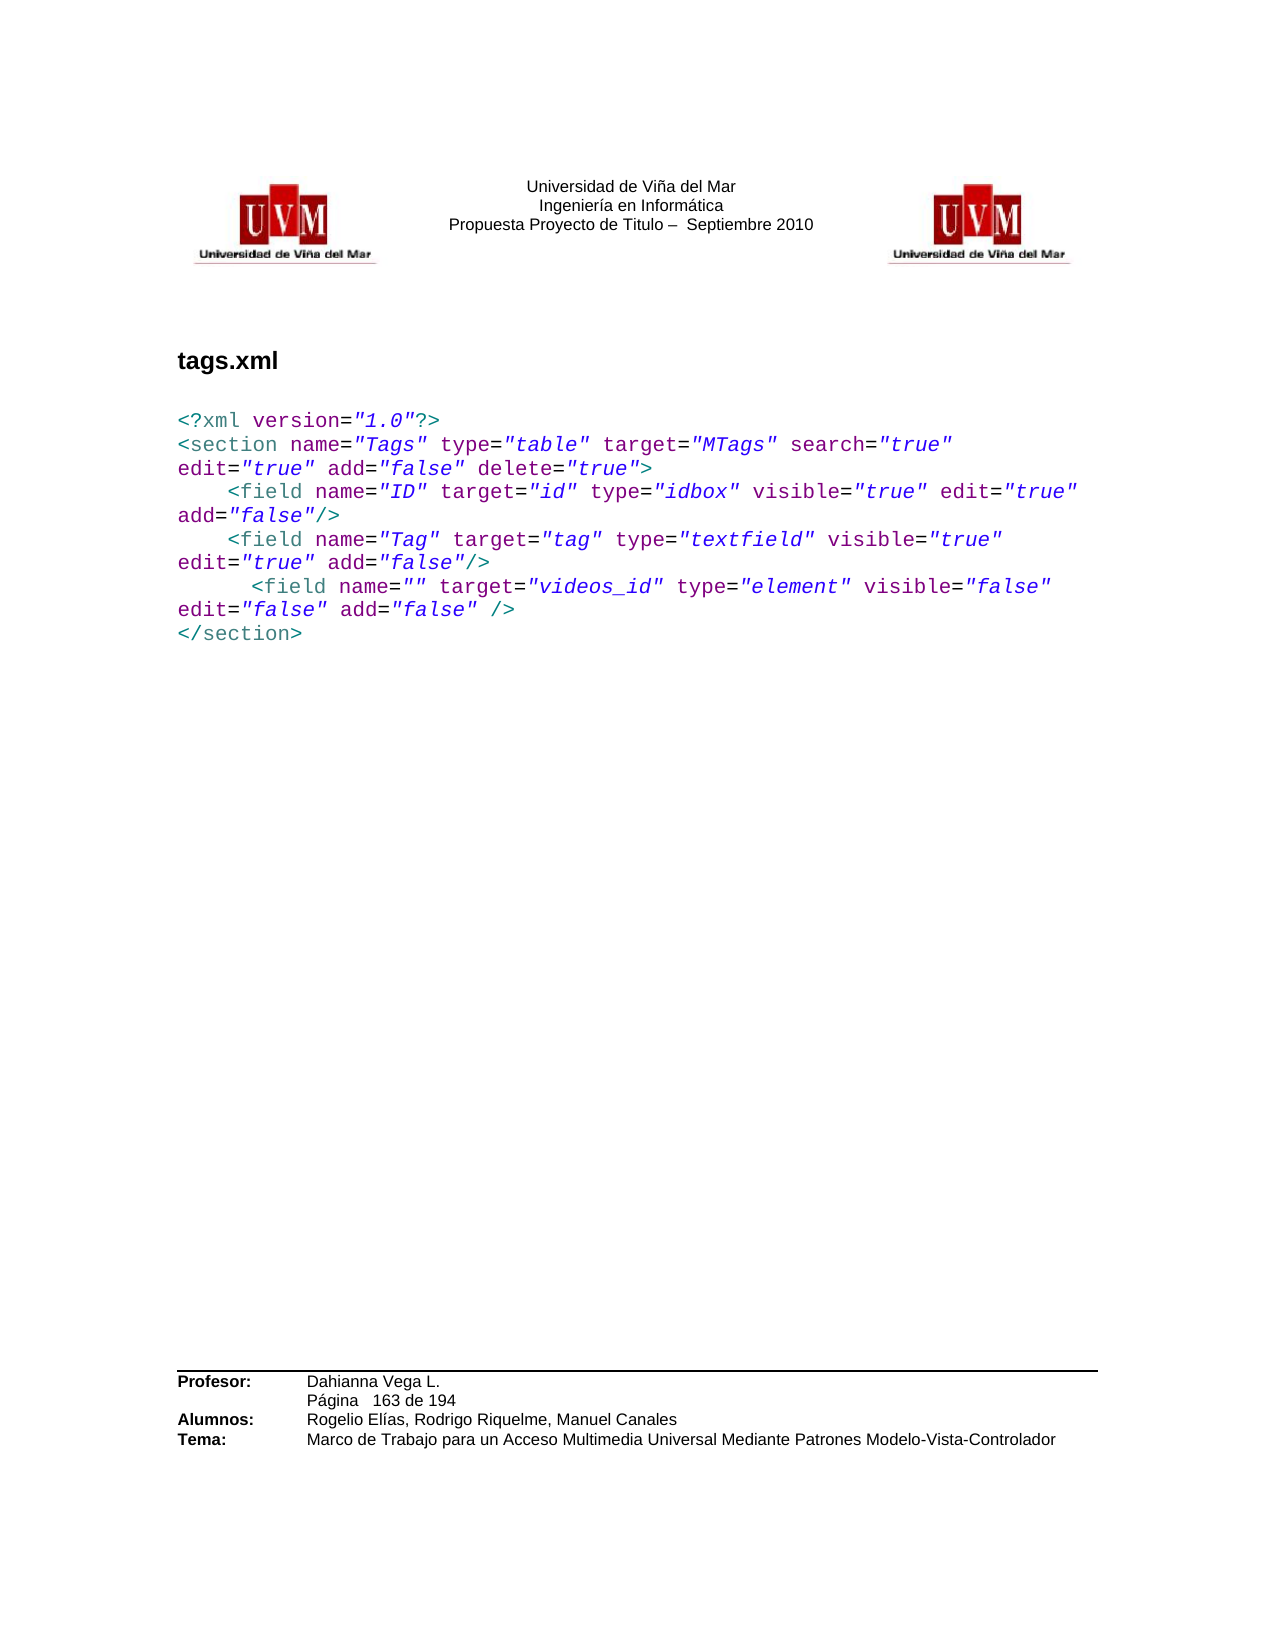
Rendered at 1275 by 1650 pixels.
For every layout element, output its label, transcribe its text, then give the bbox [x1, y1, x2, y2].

text <?xml version="1.0"?> [177, 410, 1098, 434]
picture [871, 176, 1084, 267]
picture [177, 176, 390, 267]
text tags.xml [177, 346, 1098, 375]
text <field name="" target="videos_id" type="element" visible="false" edit="false" add="false" /> [177, 576, 1098, 623]
text </section> [177, 623, 1098, 647]
text <field name="Tag" target="tag" type="textfield" visible="true" edit="true" add="false"/> [177, 528, 1098, 576]
text <field name="ID" target="id" type="idbox" visible="true" edit="true" add="false"/> [177, 481, 1098, 528]
text <section name="Tags" type="table" target="MTags" search="true" edit="true" add="false" delete="true"> [177, 434, 1098, 481]
